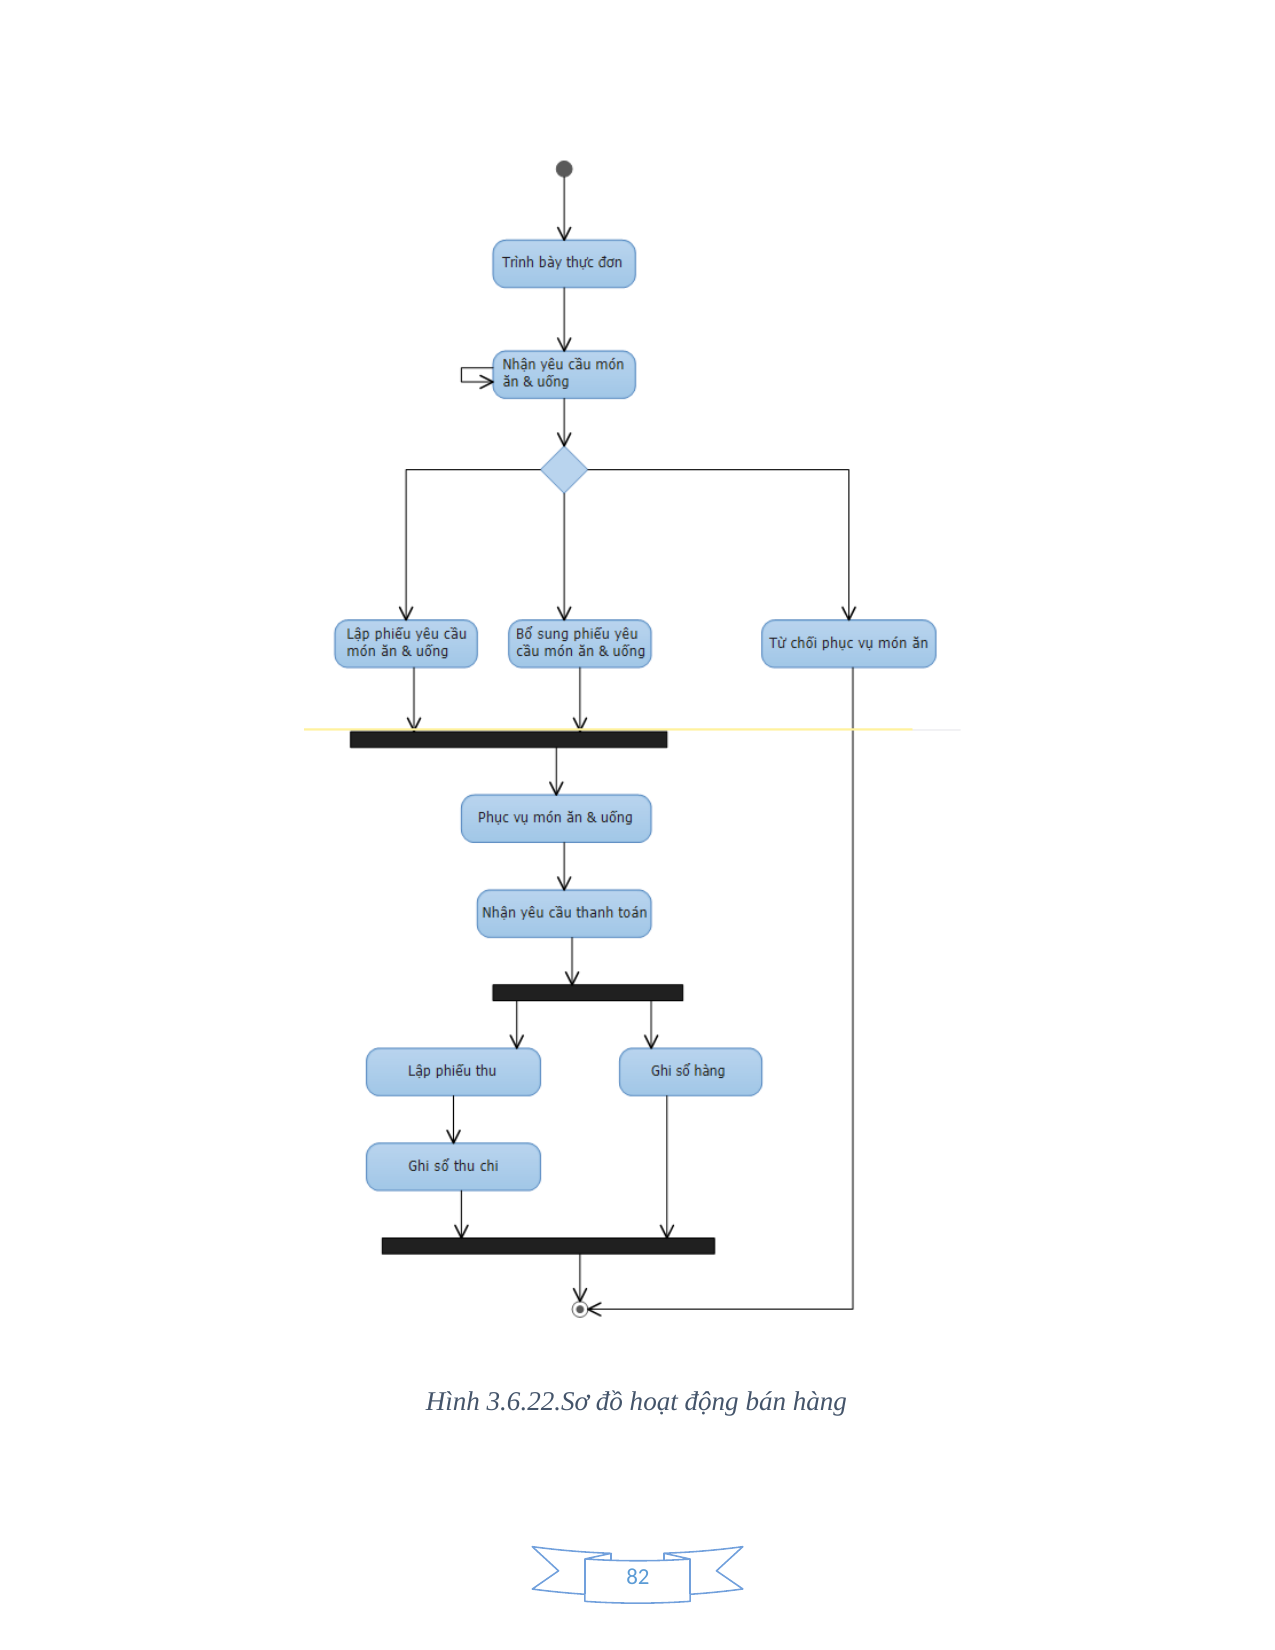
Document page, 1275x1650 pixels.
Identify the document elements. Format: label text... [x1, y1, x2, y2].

picture [304, 140, 971, 1366]
